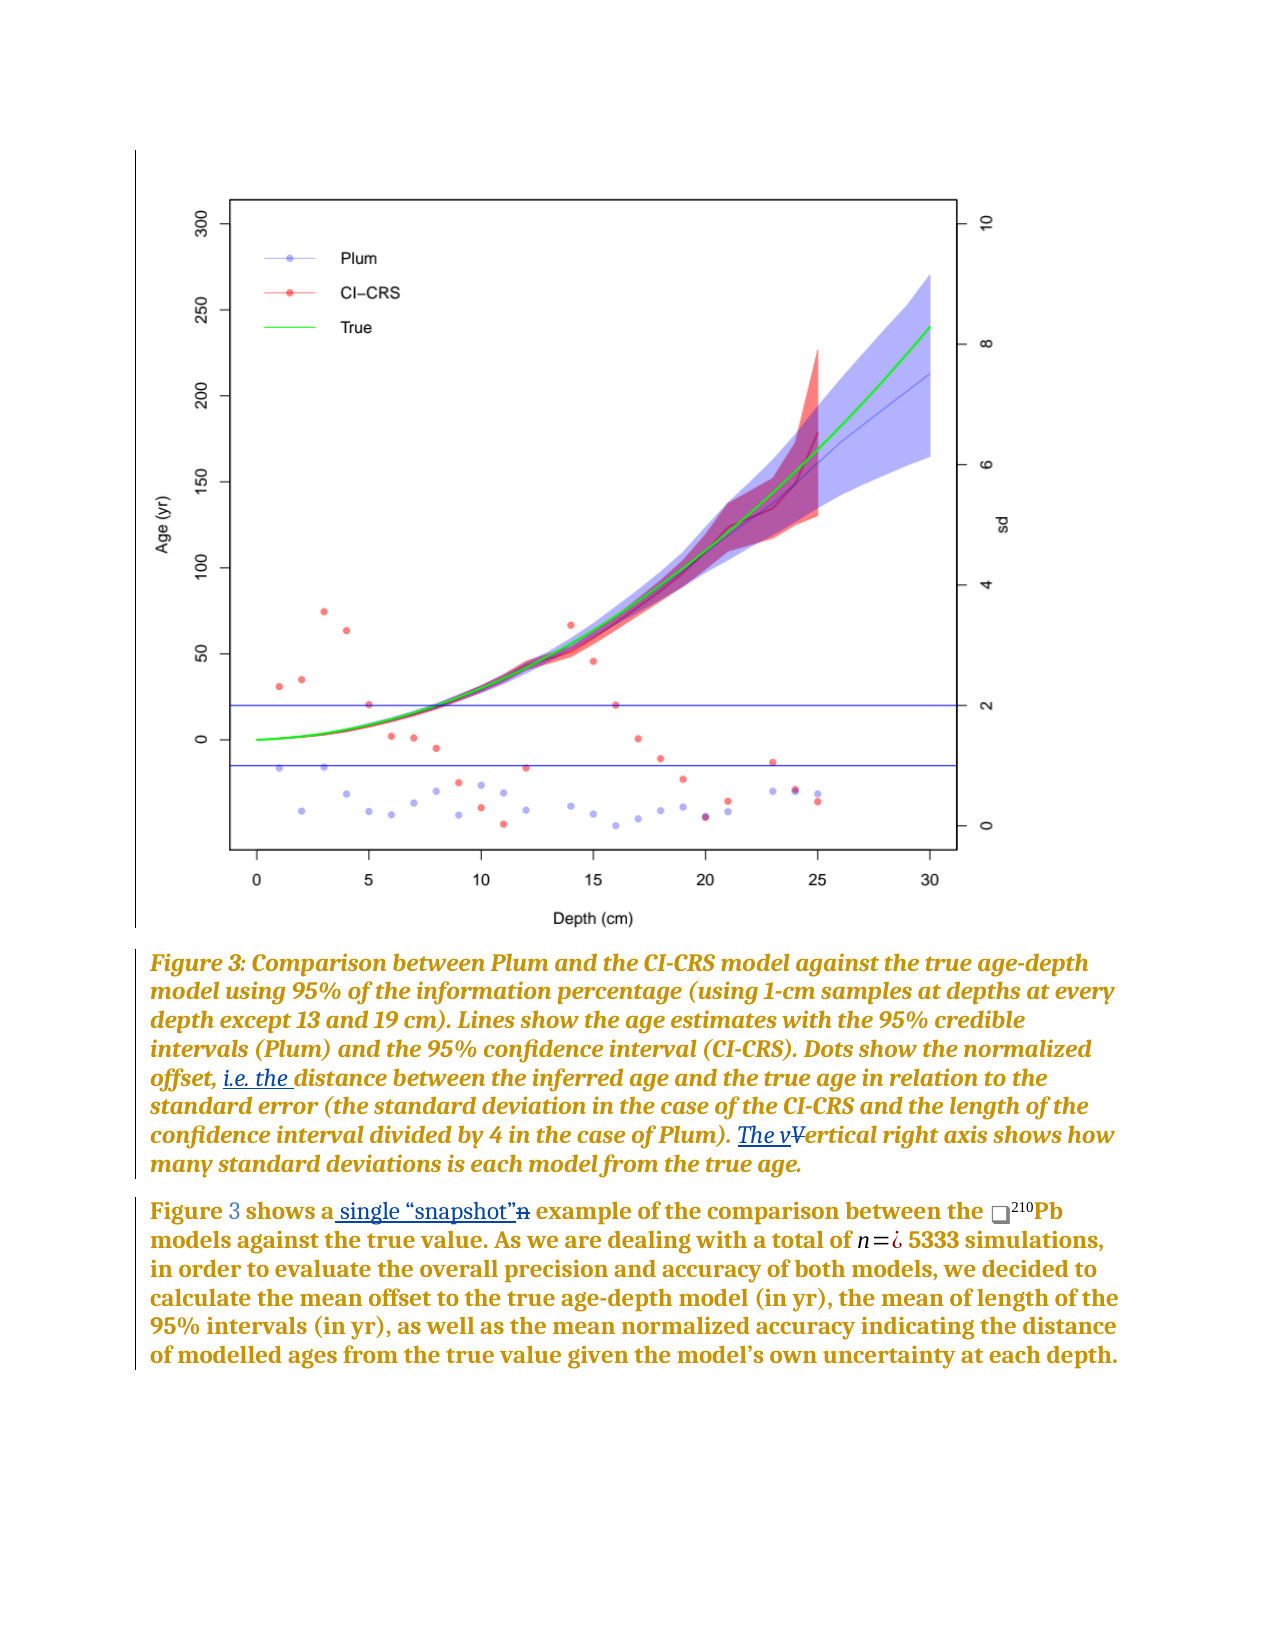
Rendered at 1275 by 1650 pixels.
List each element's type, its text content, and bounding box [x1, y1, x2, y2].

text Figure 3: Comparison between Plum and the CI-CRS model against the true age-depth model using 95% of the information percentage (using 1-cm samples at depths at every depth except 13 and 19 cm). Lines show the age estimates with the 95% credible intervals (Plum) and the 95% confidence interval (CI-CRS). Dots show the normalized offset, distance between the inferred age and the true age in relation to the standard error (the standard deviation in the case of the CI-CRS and the length of the confidence interval divided by 4 in the case of Plum). ertical right axis shows how many standard deviations is each model from the true age. [150, 948, 1125, 1178]
text Figure 3 shows a example of the comparison between the Pb models against the true value. As we are dealing with a total of 5333 simulations, in order to evaluate the overall precision and accuracy of both models, we decided to calculate the mean offset to the true age-depth model (in yr), the mean of length of the 95% intervals (in yr), as well as the mean normalized accuracy indicating the distance of modelled ages from the true value given the model’s own uncertainty at each depth. [150, 1197, 1125, 1370]
